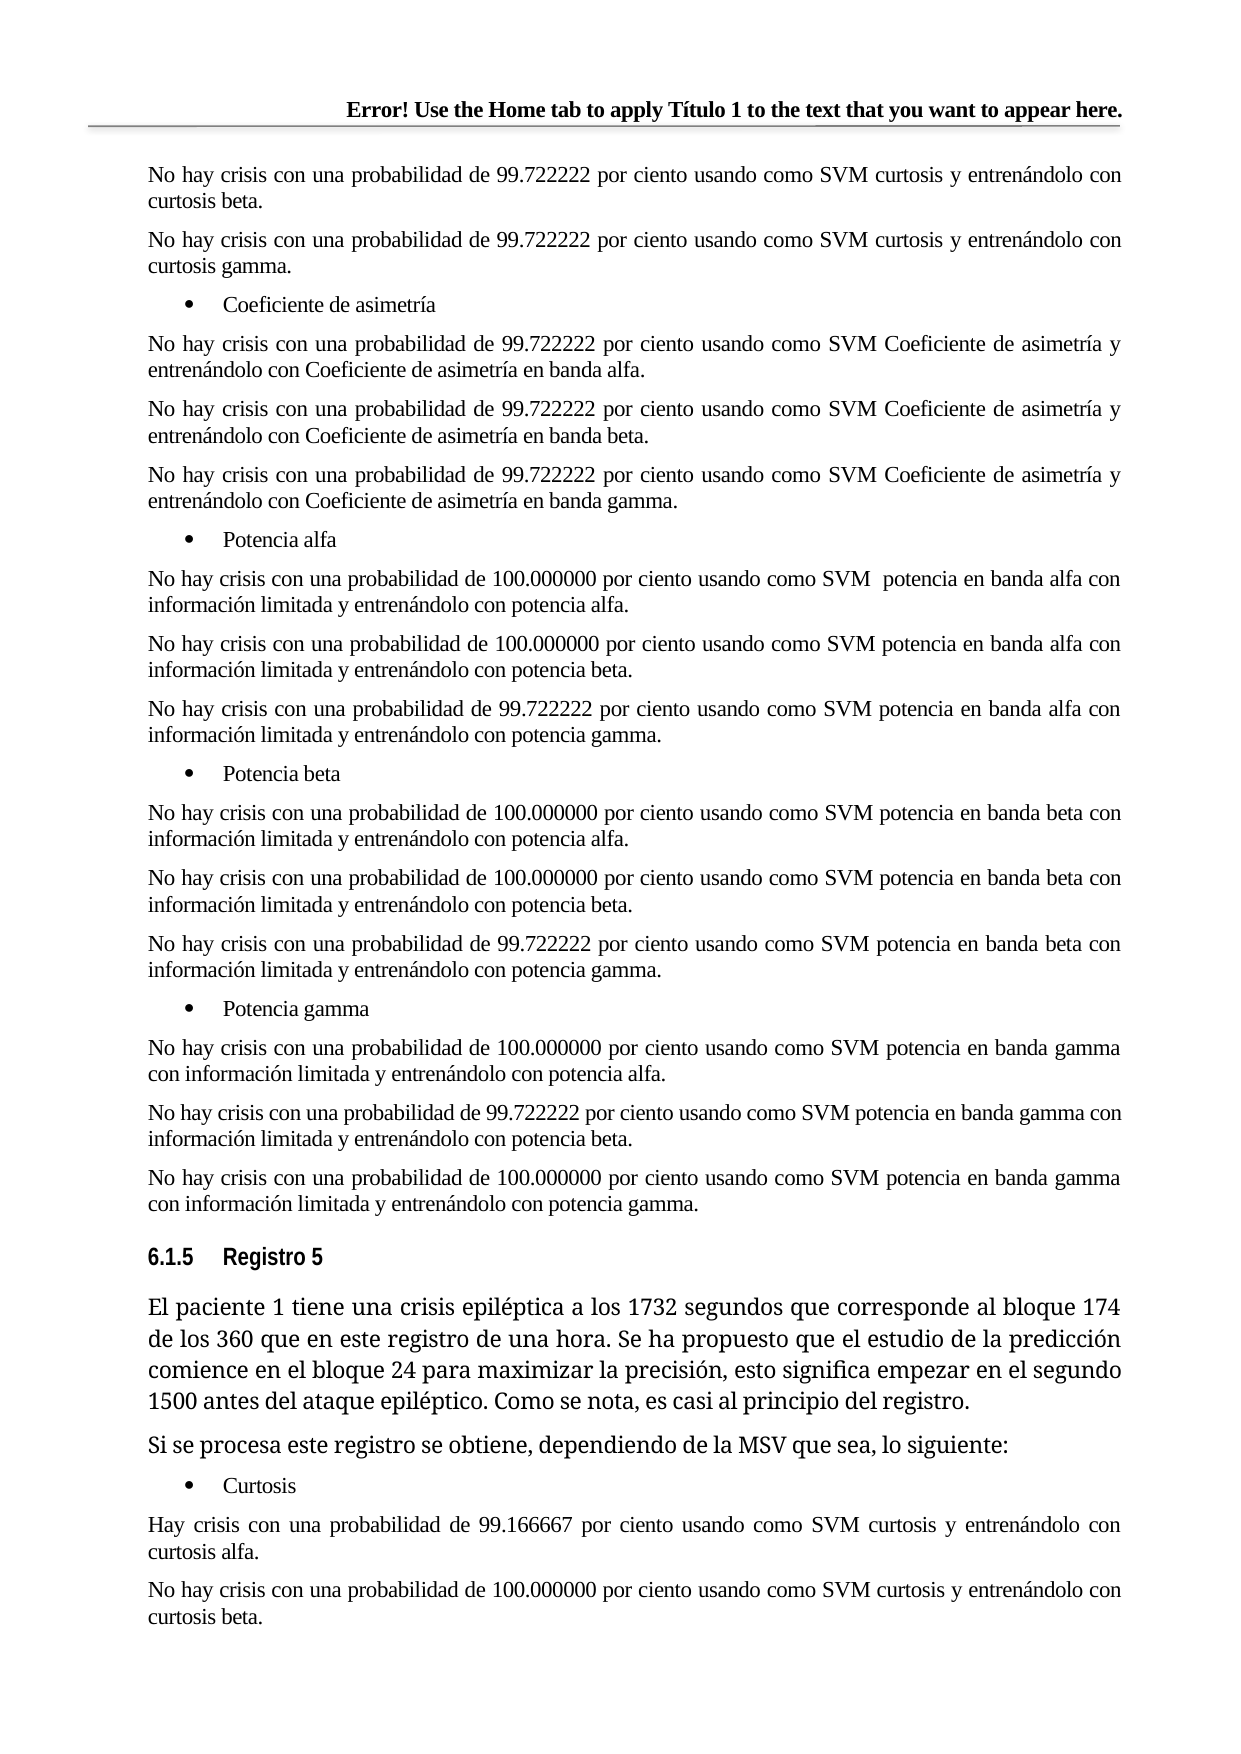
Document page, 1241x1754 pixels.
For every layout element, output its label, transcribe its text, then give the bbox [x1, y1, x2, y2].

subtitle Registro 5 [148, 1242, 1122, 1270]
list Curtosis [185, 1472, 1122, 1499]
list Coeficiente de asimetría [185, 291, 1122, 318]
text No hay crisis con una probabilidad de 100.000000 por ciento usando como SVM potencia en banda gamma con información limitada y entrenándolo con potencia alfa. [148, 1034, 1122, 1086]
text No hay crisis con una probabilidad de 99.722222 por ciento usando como SVM curtosis y entrenándolo con curtosis beta. [148, 161, 1122, 214]
text No hay crisis con una probabilidad de 99.722222 por ciento usando como SVM Coeficiente de asimetría y entrenándolo con Coeficiente de asimetría en banda gamma. [148, 461, 1122, 513]
text No hay crisis con una probabilidad de 99.722222 por ciento usando como SVM potencia en banda gamma con información limitada y entrenándolo con potencia beta. [148, 1099, 1122, 1152]
text No hay crisis con una probabilidad de 99.722222 por ciento usando como SVM potencia en banda beta con información limitada y entrenándolo con potencia gamma. [148, 929, 1122, 982]
text Hay crisis con una probabilidad de 99.166667 por ciento usando como SVM curtosis y entrenándolo con curtosis alfa. [148, 1511, 1122, 1564]
text No hay crisis con una probabilidad de 100.000000 por ciento usando como SVM potencia en banda beta con información limitada y entrenándolo con potencia beta. [148, 864, 1122, 917]
text No hay crisis con una probabilidad de 99.722222 por ciento usando como SVM curtosis y entrenándolo con curtosis gamma. [148, 226, 1122, 279]
text Si se procesa este registro se obtiene, dependiendo de la MSV que sea, lo siguiente: [148, 1429, 1122, 1460]
list Potencia gamma [185, 995, 1122, 1021]
text No hay crisis con una probabilidad de 100.000000 por ciento usando como SVM potencia en banda alfa con información limitada y entrenándolo con potencia alfa. [148, 565, 1122, 617]
text No hay crisis con una probabilidad de 100.000000 por ciento usando como SVM potencia en banda beta con información limitada y entrenándolo con potencia alfa. [148, 799, 1122, 852]
text No hay crisis con una probabilidad de 99.722222 por ciento usando como SVM Coeficiente de asimetría y entrenándolo con Coeficiente de asimetría en banda beta. [148, 395, 1122, 448]
text No hay crisis con una probabilidad de 100.000000 por ciento usando como SVM potencia en banda alfa con información limitada y entrenándolo con potencia beta. [148, 630, 1122, 683]
list Potencia alfa [185, 526, 1122, 552]
text No hay crisis con una probabilidad de 100.000000 por ciento usando como SVM curtosis y entrenándolo con curtosis beta. [148, 1577, 1122, 1629]
text No hay crisis con una probabilidad de 99.722222 por ciento usando como SVM potencia en banda alfa con información limitada y entrenándolo con potencia gamma. [148, 695, 1122, 748]
list Potencia beta [185, 760, 1122, 787]
text No hay crisis con una probabilidad de 100.000000 por ciento usando como SVM potencia en banda gamma con información limitada y entrenándolo con potencia gamma. [148, 1164, 1122, 1217]
text El paciente 1 tiene una crisis epiléptica a los 1732 segundos que corresponde al bloque 174 de los 360 que en este registro de una hora. Se ha propuesto que el estudio de la predicción comience en el bloque 24 para maximizar la precisión, esto significa empezar en el segundo 1500 antes del ataque epiléptico. Como se nota, es casi al principio del registro. [148, 1291, 1122, 1416]
text No hay crisis con una probabilidad de 99.722222 por ciento usando como SVM Coeficiente de asimetría y entrenándolo con Coeficiente de asimetría en banda alfa. [148, 330, 1122, 383]
